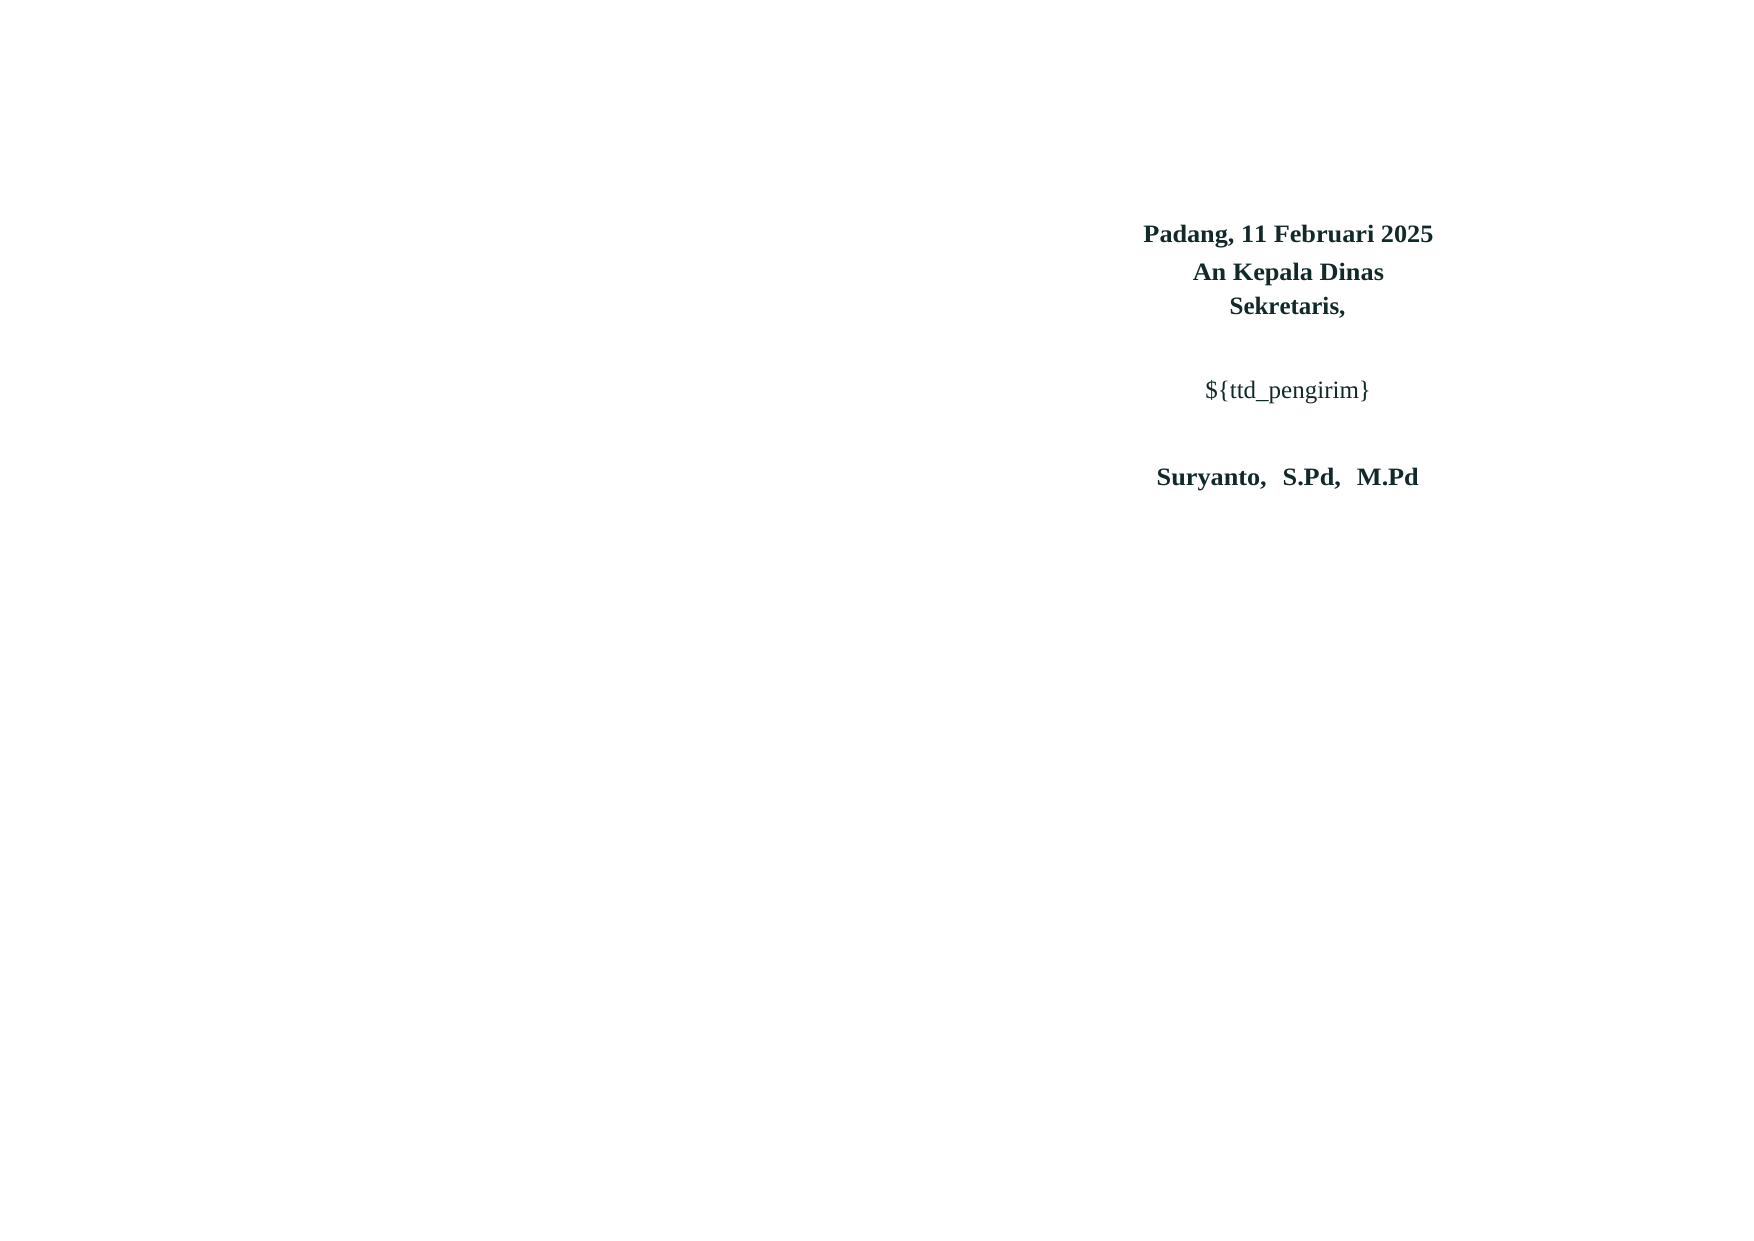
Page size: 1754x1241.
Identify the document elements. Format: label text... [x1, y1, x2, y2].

text An Kepala Dinas [1072, 257, 1504, 286]
text Sekretaris, [1072, 292, 1503, 320]
text Padang, 11 Februari 2025 [1072, 219, 1504, 248]
text Suryanto, S.Pd, M.Pd [1072, 462, 1503, 491]
text ${ttd_pengirim} [1072, 349, 1503, 404]
